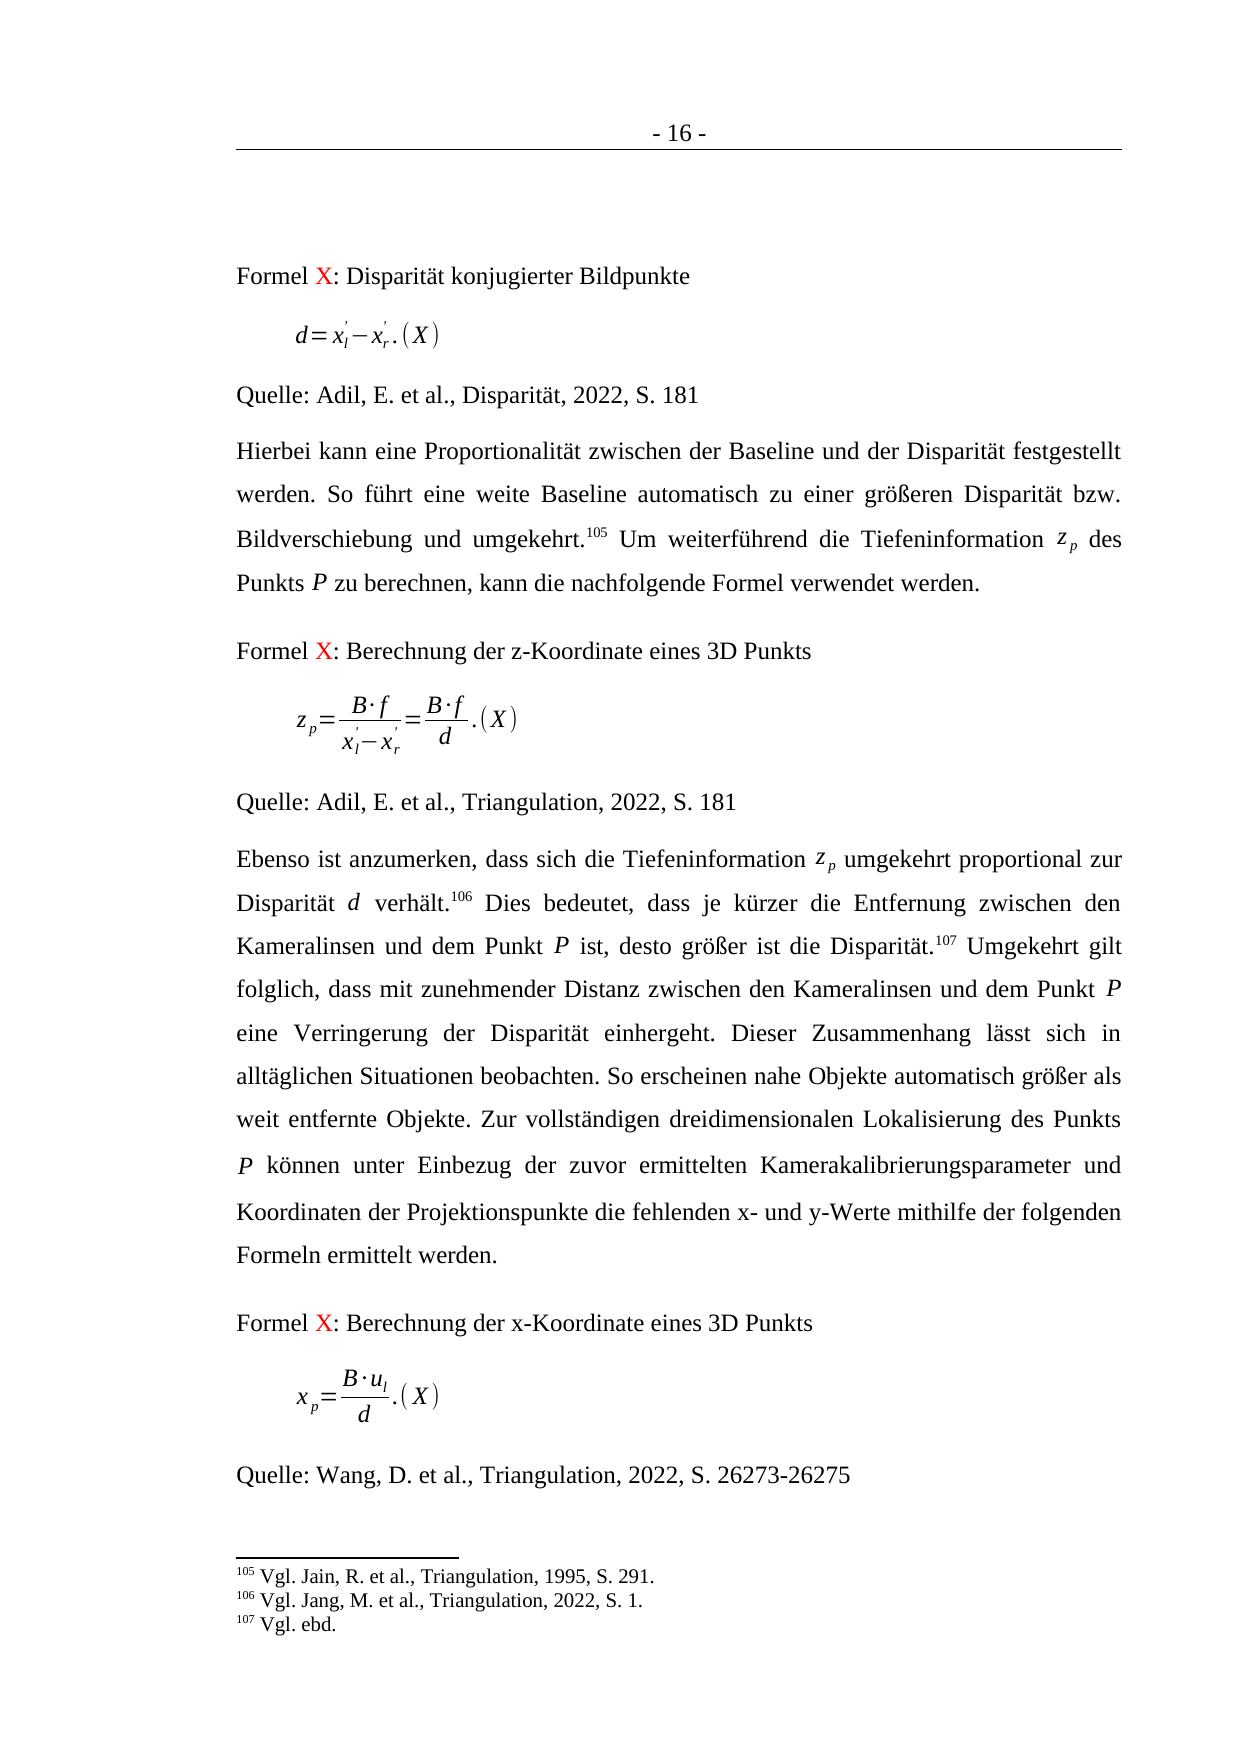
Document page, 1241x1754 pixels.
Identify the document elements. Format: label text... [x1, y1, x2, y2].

text Quelle: Adil, E. et al., Disparität, 2022, S. 181 [236, 381, 1122, 409]
text Formel X: Berechnung der x-Koordinate eines 3D Punkts [236, 1308, 1122, 1337]
text Formel X: Berechnung der z-Koordinate eines 3D Punkts [236, 636, 1122, 665]
text Quelle: Adil, E. et al., Triangulation, 2022, S. 181 [236, 787, 1122, 816]
text Hierbei kann eine Proportionalität zwischen der Baseline und der Disparität festgestellt werden. So führt eine weite Baseline automatisch zu einer größeren Disparität bzw. Bildverschiebung und umgekehrt. Um weiterführend die Tiefeninformation des Punkts zu berechnen, kann die nachfolgende Formel verwendet werden. [236, 436, 1122, 597]
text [236, 1460, 1122, 1488]
text Formel X: Disparität konjugierter Bildpunkte [236, 261, 1122, 290]
text Ebenso ist anzumerken, dass sich die Tiefeninformation umgekehrt proportional zur Disparität verhält. Dies bedeutet, dass je kürzer die Entfernung zwischen den Kameralinsen und dem Punkt ist, desto größer ist die Disparität. Umgekehrt gilt folglich, dass mit zunehmender Distanz zwischen den Kameralinsen und dem Punkt eine Verringerung der Disparität einhergeht. Dieser Zusammenhang lässt sich in alltäglichen Situationen beobachten. So erscheinen nahe Objekte automatisch größer als weit entfernte Objekte. Zur vollständigen dreidimensionalen Lokalisierung des Punkts können unter Einbezug der zuvor ermittelten Kamerakalibrierungsparameter und Koordinaten der Projektionspunkte die fehlenden x- und y-Werte mithilfe der folgenden Formeln ermittelt werden. [236, 842, 1122, 1269]
